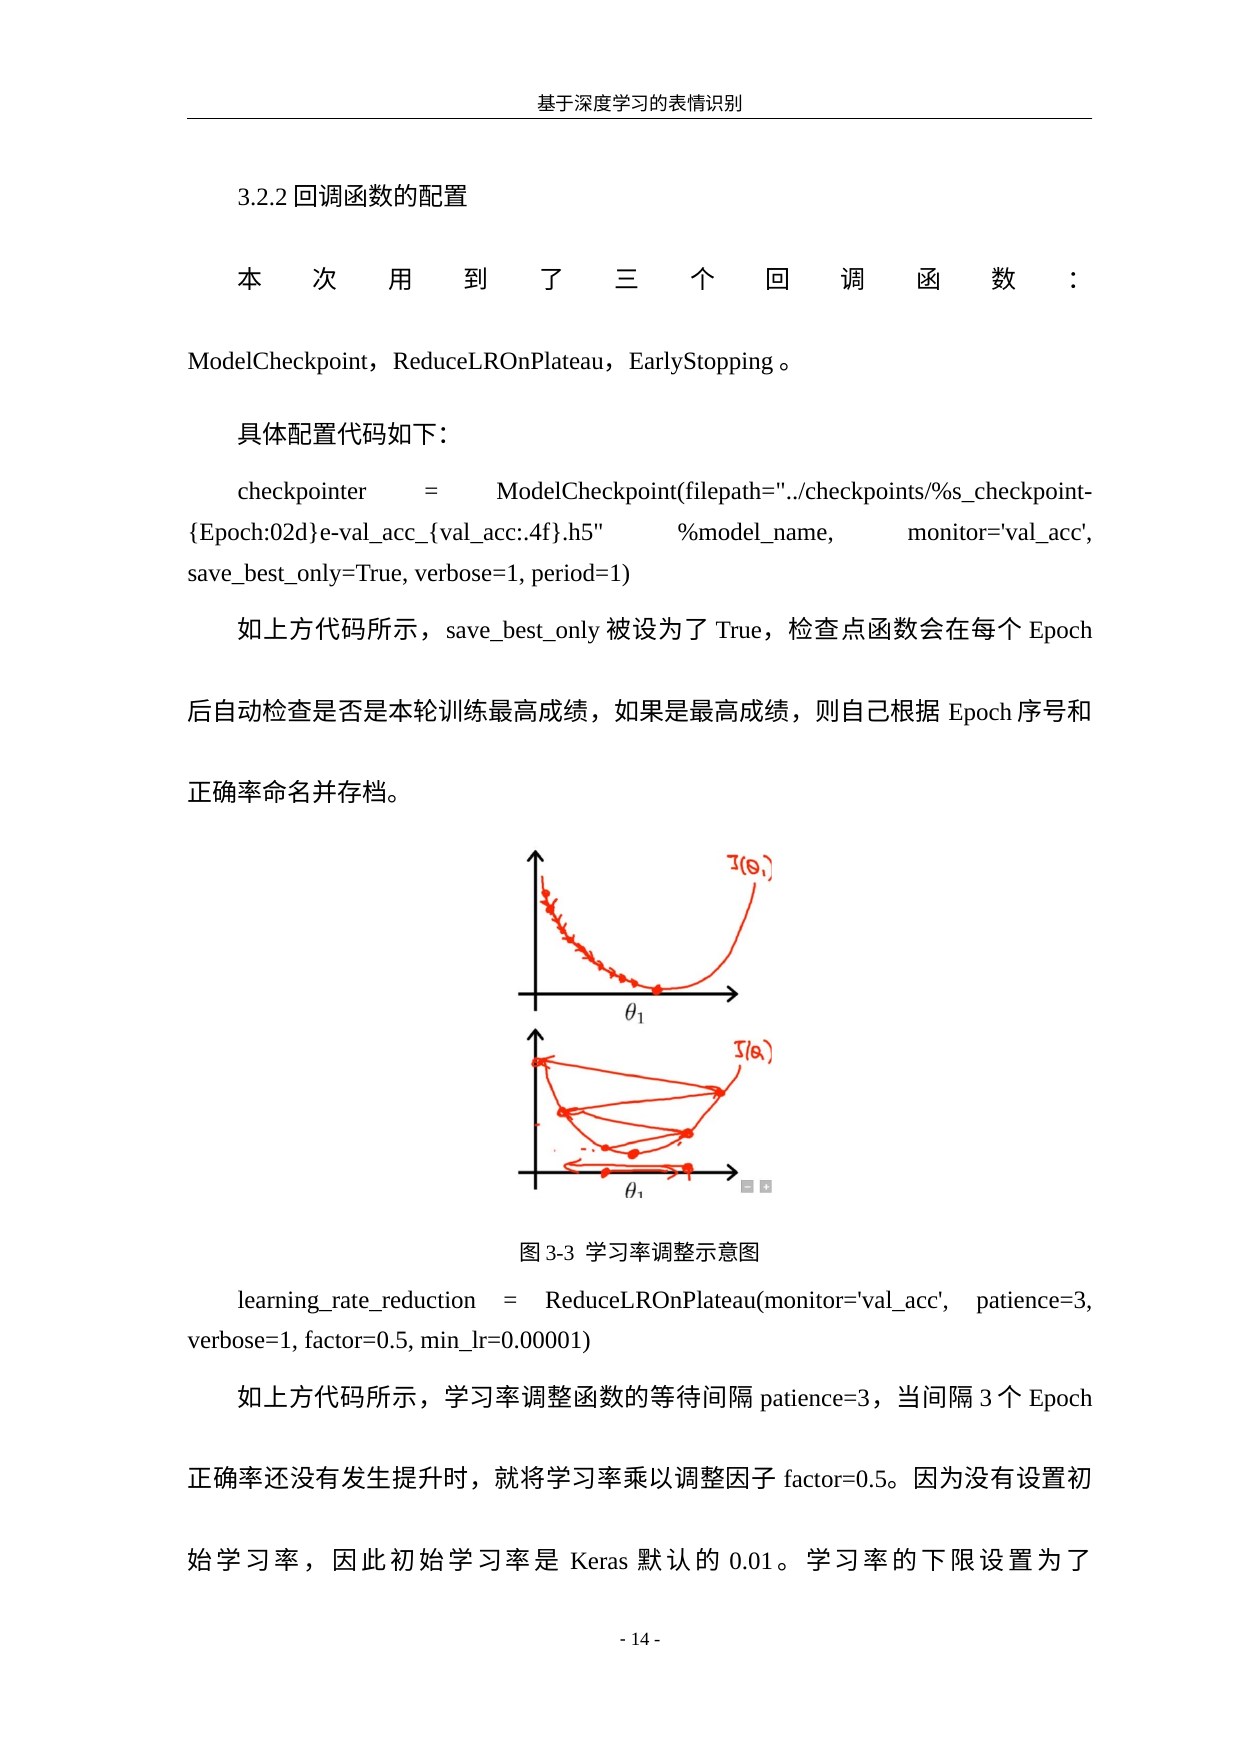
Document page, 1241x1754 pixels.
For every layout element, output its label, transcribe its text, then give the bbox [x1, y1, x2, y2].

text 图3-3 学习率调整示意图 [187, 1234, 1092, 1267]
text 具体配置代码如下： [187, 400, 1092, 465]
text 本次用到了三个回调函数：ModelCheckpoint，ReduceLROnPlateau，EarlyStopping 。 [187, 245, 1092, 391]
subtitle 3.2.2 回调函数的配置 [187, 162, 1092, 227]
text 如上方代码所示，save_best_only被设为了True，检查点函数会在每个Epoch后自动检查是否是本轮训练最高成绩，如果是最高成绩，则自己根据Epoch序号和正确率命名并存档。 [187, 595, 1092, 823]
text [187, 1363, 1092, 1591]
picture [508, 832, 772, 1198]
text checkpointer = ModelCheckpoint(filepath="../checkpoints/%s_checkpoint-{Epoch:02d}e-val_acc_{val_acc:.4f}.h5" %model_name, monitor='val_acc', save_best_only=True, verbose=1, period=1) [187, 474, 1092, 588]
text learning_rate_reduction = ReduceLROnPlateau(monitor='val_acc', patience=3, verbose=1, factor=0.5, min_lr=0.00001) [187, 1283, 1092, 1356]
